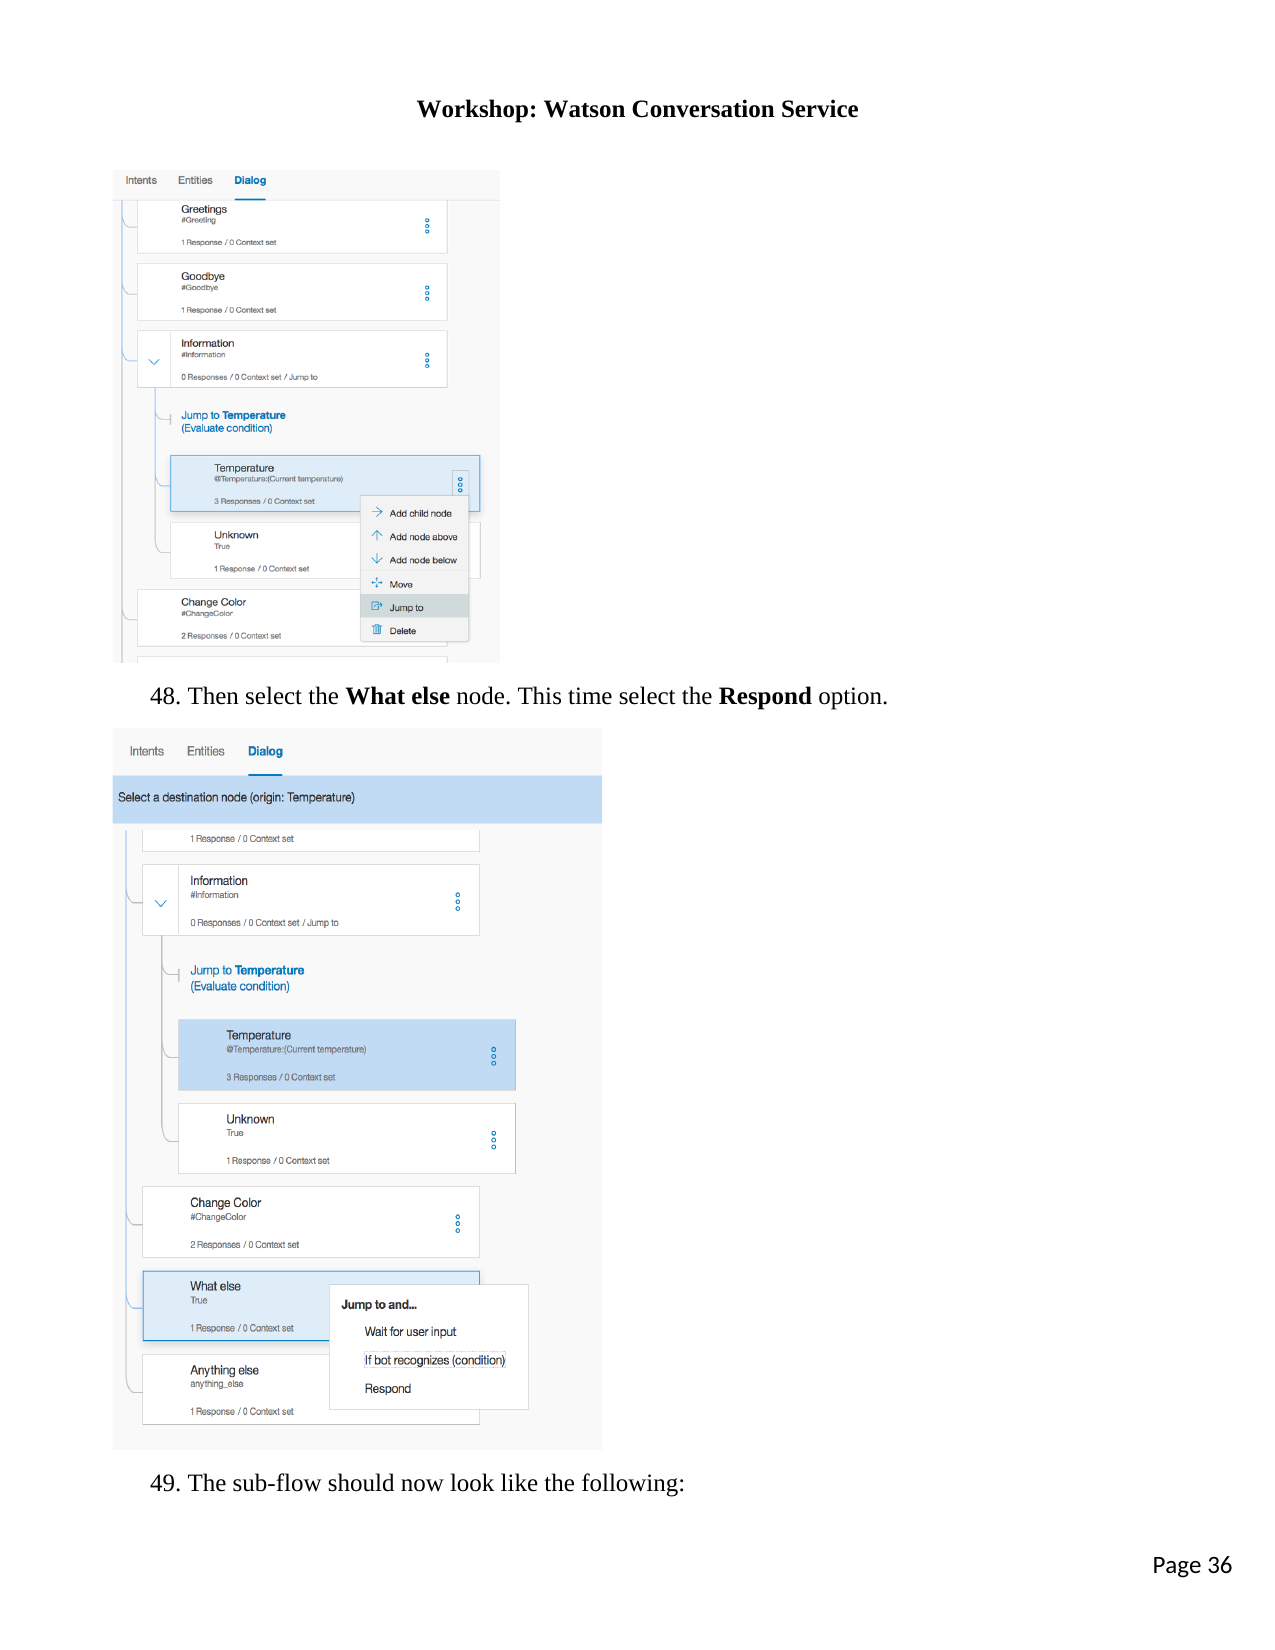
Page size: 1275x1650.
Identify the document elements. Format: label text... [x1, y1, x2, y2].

picture [112, 170, 501, 663]
list Then select the What else node. This time select the Respond option. [150, 681, 1162, 710]
picture [112, 728, 603, 1450]
list The sub-flow should now look like the following: [150, 1468, 1162, 1497]
